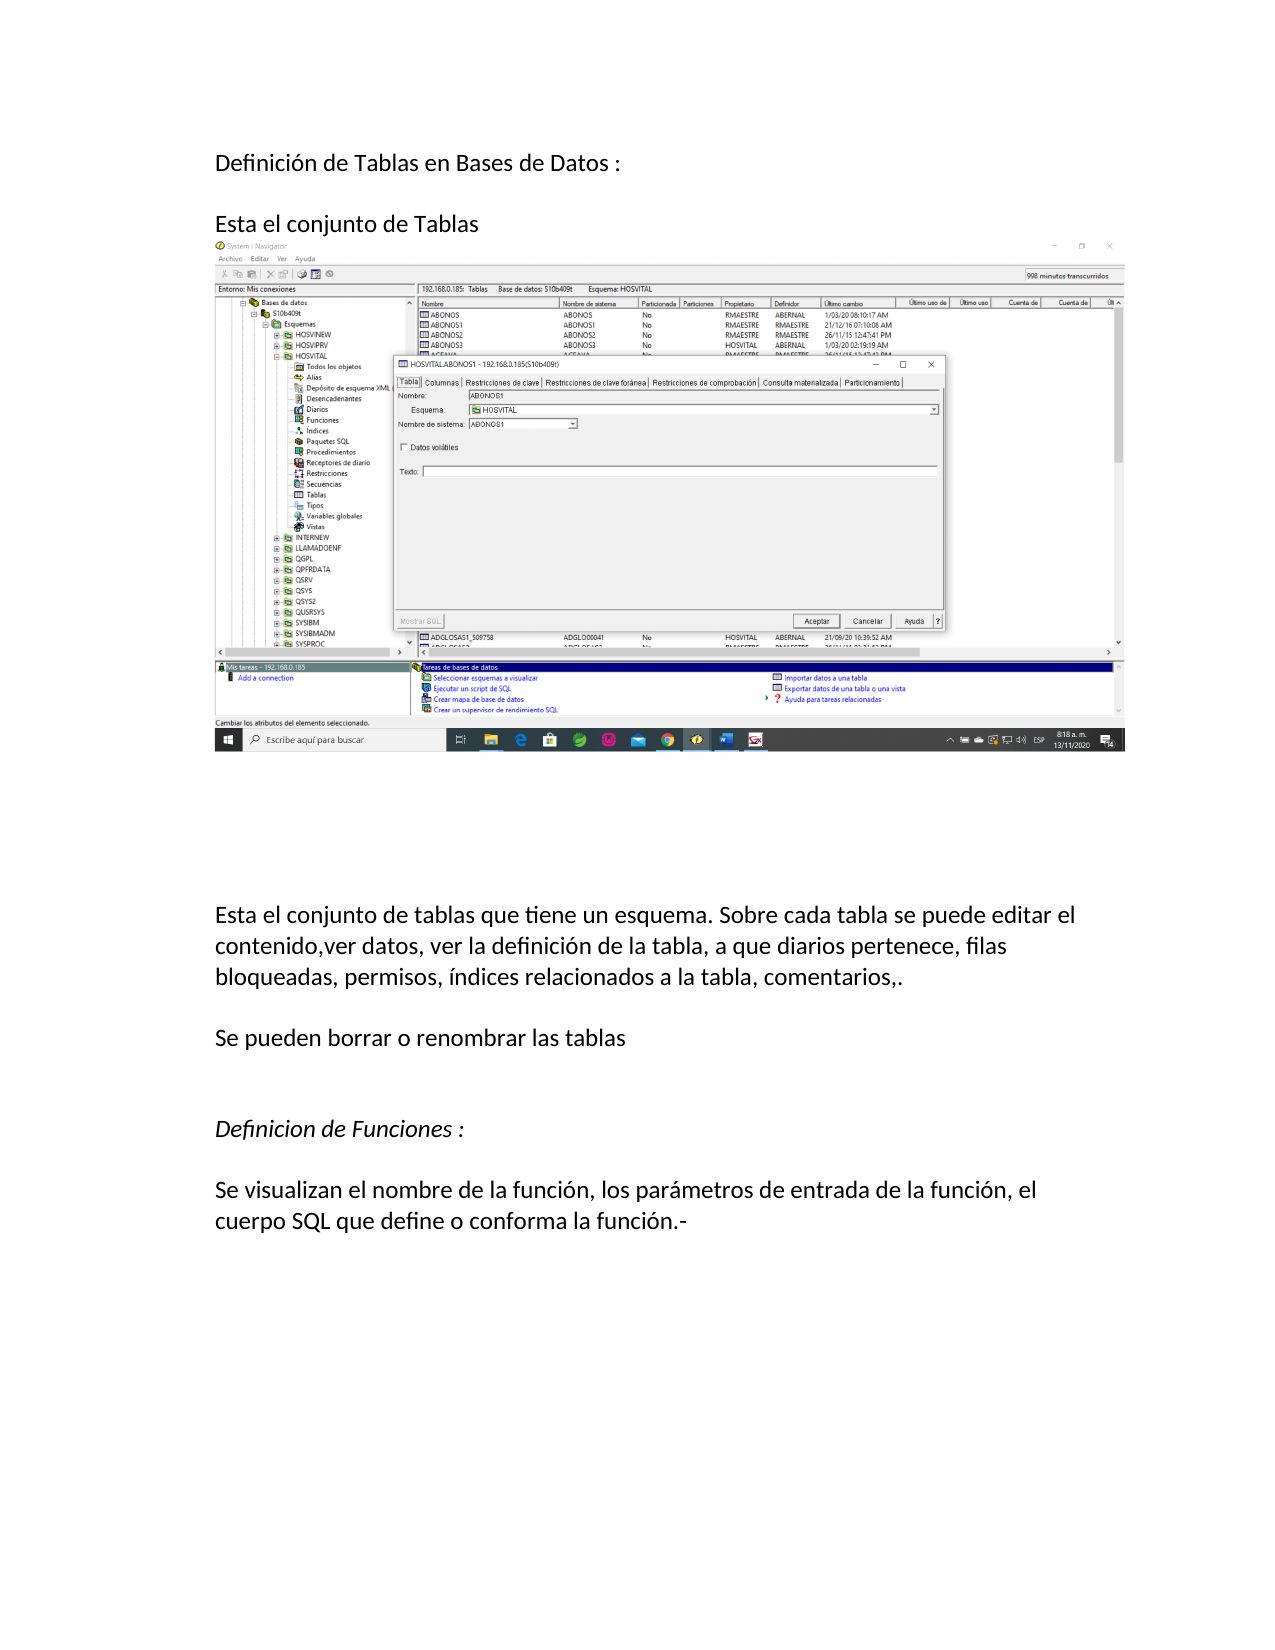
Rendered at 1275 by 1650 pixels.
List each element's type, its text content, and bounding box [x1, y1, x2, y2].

list Definicion de Funciones : [215, 1113, 1098, 1144]
list Se visualizan el nombre de la función, los parámetros de entrada de la función, el cuerpo SQL que define o conforma la función.- [215, 1174, 1098, 1235]
list Se pueden borrar o renombrar las tablas [215, 1022, 1098, 1052]
list Esta el conjunto de tablas que tiene un esquema. Sobre cada tabla se puede editar el contenido,ver datos, ver la definición de la tabla, a que diarios pertenece, filas bloqueadas, permisos, índices relacionados a la tabla, comentarios,. [215, 900, 1098, 991]
list Definición de Tablas en Bases de Datos : [215, 148, 1098, 178]
list Esta el conjunto de Tablas [215, 209, 1098, 239]
